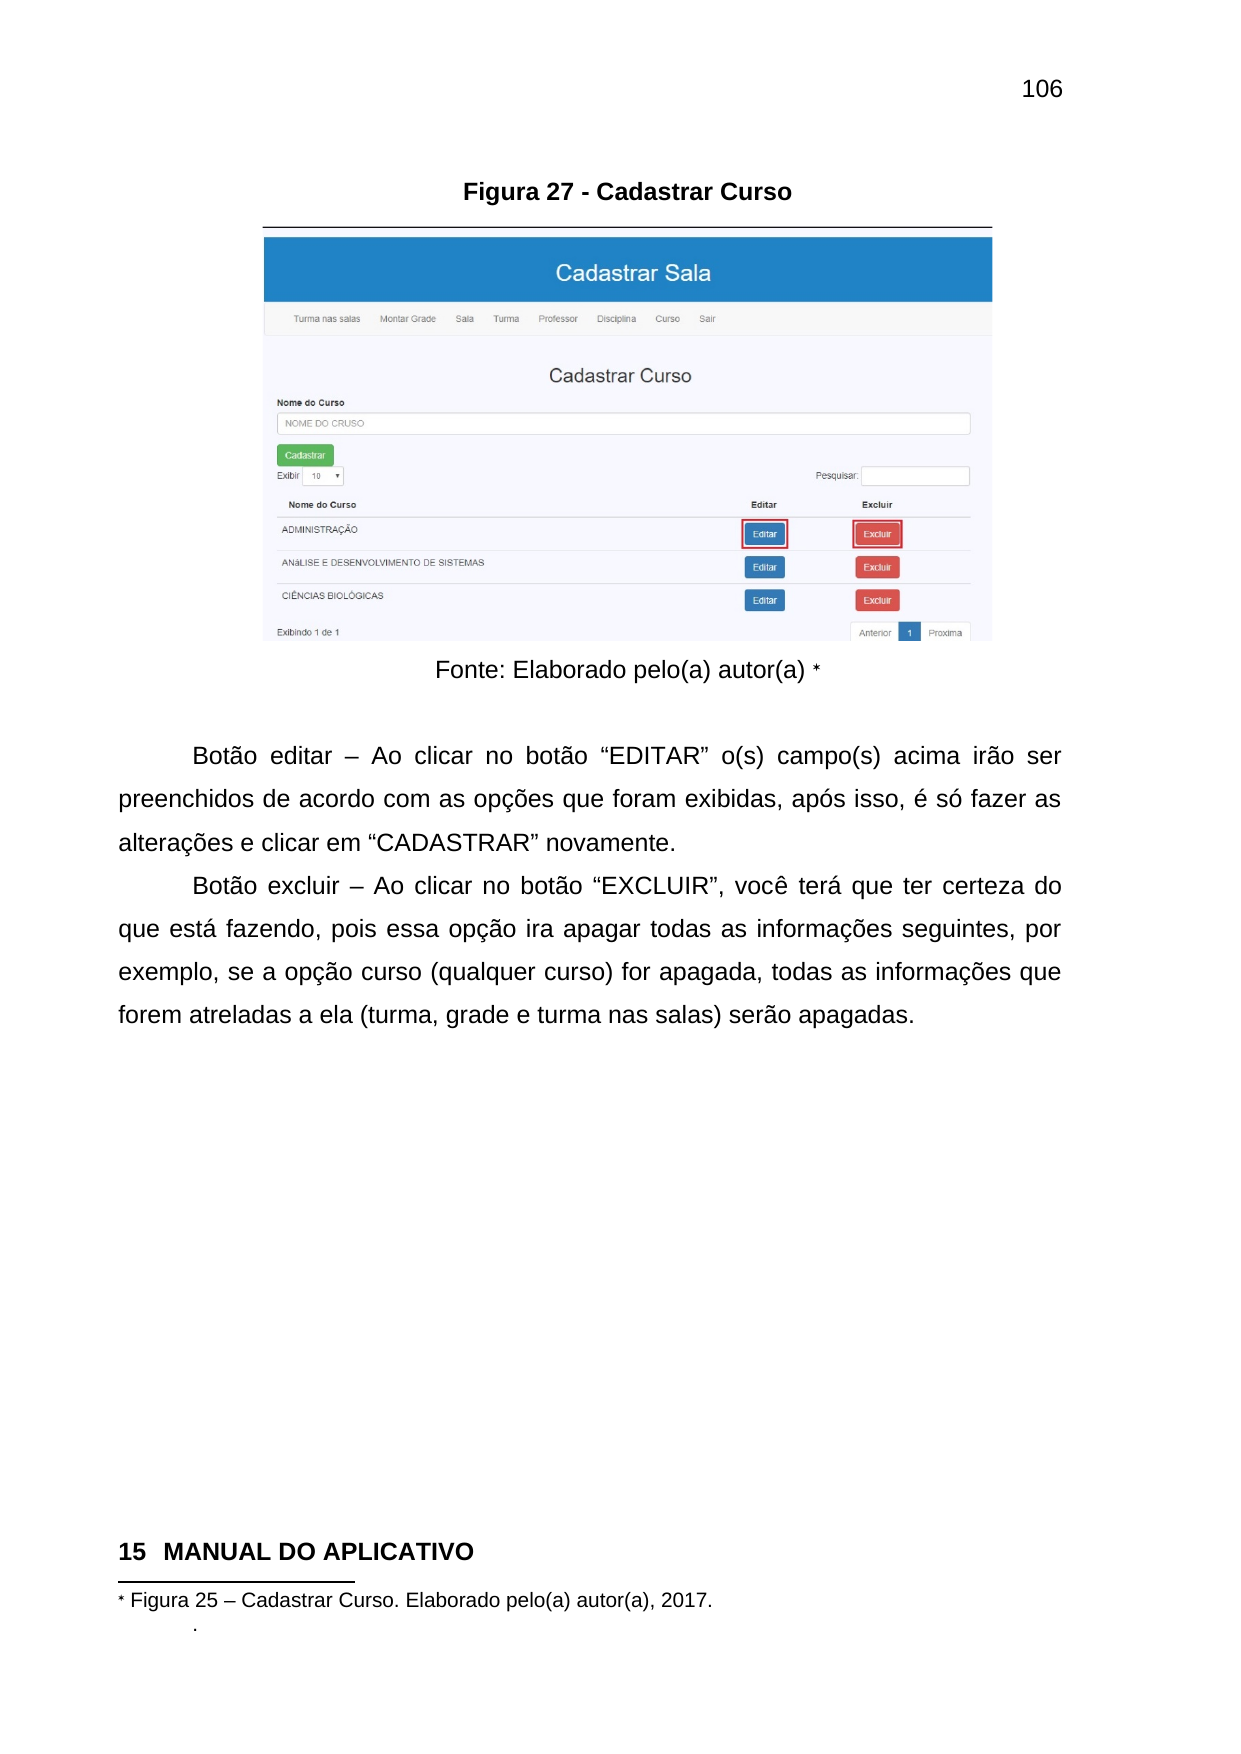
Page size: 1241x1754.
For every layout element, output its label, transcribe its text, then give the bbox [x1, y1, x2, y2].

text Fonte: Elaborado pelo(a) autor(a) [118, 655, 1063, 684]
text Botão editar – Ao clicar no botão “EDITAR” o(s) campo(s) acima irão ser preenchidos de acordo com as opções que foram exibidas, após isso, é só fazer as alterações e clicar em “CADASTRAR” novamente. [118, 741, 1063, 856]
subtitle MANUAL DO APLICATIVO [118, 1537, 1063, 1566]
text Botão excluir – Ao clicar no botão “EXCLUIR”, você terá que ter certeza do que está fazendo, pois essa opção ira apagar todas as informações seguintes, por exemplo, se a opção curso (qualquer curso) for apagada, todas as informações que forem atreladas a ela (turma, grade e turma nas salas) serão apagadas. [118, 871, 1063, 1029]
picture [262, 226, 993, 641]
